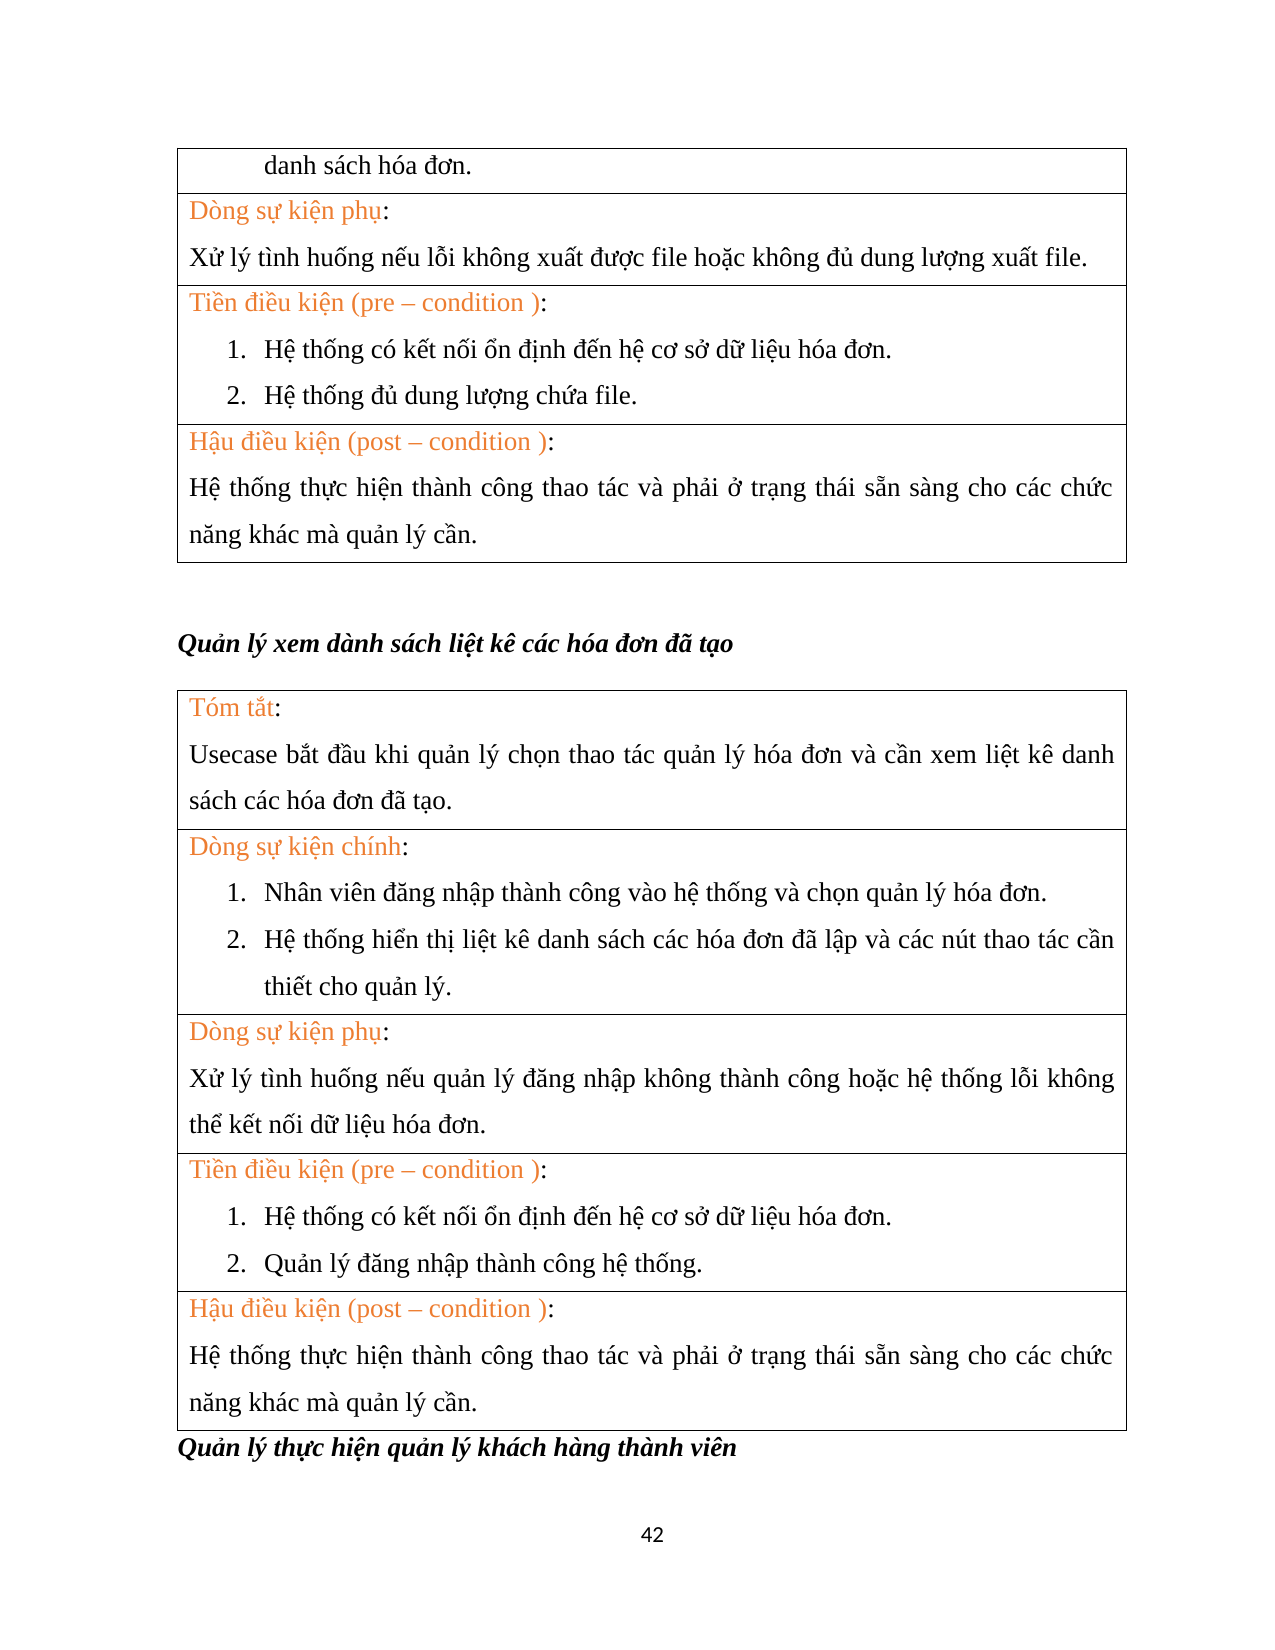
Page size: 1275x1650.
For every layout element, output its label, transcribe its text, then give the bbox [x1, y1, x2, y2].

table_header Tóm tắt: Usecase bắt đầu khi quản lý chọn thao tác quản lý hóa đơn và cần xem liệt kê danh sách các hóa đơn đã tạo. [178, 691, 1126, 829]
text Quản lý xem dành sách liệt kê các hóa đơn đã tạo [177, 627, 1127, 658]
table_cell Dòng sự kiện phụ: Xử lý tình huống nếu lỗi không xuất được file hoặc không đủ dung lượng xuất file. [178, 194, 1126, 285]
table_cell Tiền điều kiện (pre – condition ): Hệ thống có kết nối ổn định đến hệ cơ sở dữ liệu hóa đơn. Hệ thống đủ dung lượng chứa file. [178, 286, 1126, 424]
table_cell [178, 149, 1126, 193]
table_cell Tiền điều kiện (pre – condition ): Hệ thống có kết nối ổn định đến hệ cơ sở dữ liệu hóa đơn. Quản lý đăng nhập thành công hệ thống. [178, 1154, 1126, 1291]
text Quản lý thực hiện quản lý khách hàng thành viên [177, 1431, 1127, 1462]
table_cell Hậu điều kiện (post – condition ): Hệ thống thực hiện thành công thao tác và phải ở trạng thái sẵn sàng cho các chức năng khác mà quản lý cần. [178, 425, 1126, 562]
table_cell Dòng sự kiện phụ: Xử lý tình huống nếu quản lý đăng nhập không thành công hoặc hệ thống lỗi không thể kết nối dữ liệu hóa đơn. [178, 1015, 1126, 1153]
table_cell Dòng sự kiện chính: Nhân viên đăng nhập thành công vào hệ thống và chọn quản lý hóa đơn. Hệ thống hiển thị liệt kê danh sách các hóa đơn đã lập và các nút thao tác cần thiết cho quản lý. [178, 830, 1126, 1014]
table_cell Hậu điều kiện (post – condition ): Hệ thống thực hiện thành công thao tác và phải ở trạng thái sẵn sàng cho các chức năng khác mà quản lý cần. [178, 1292, 1126, 1430]
